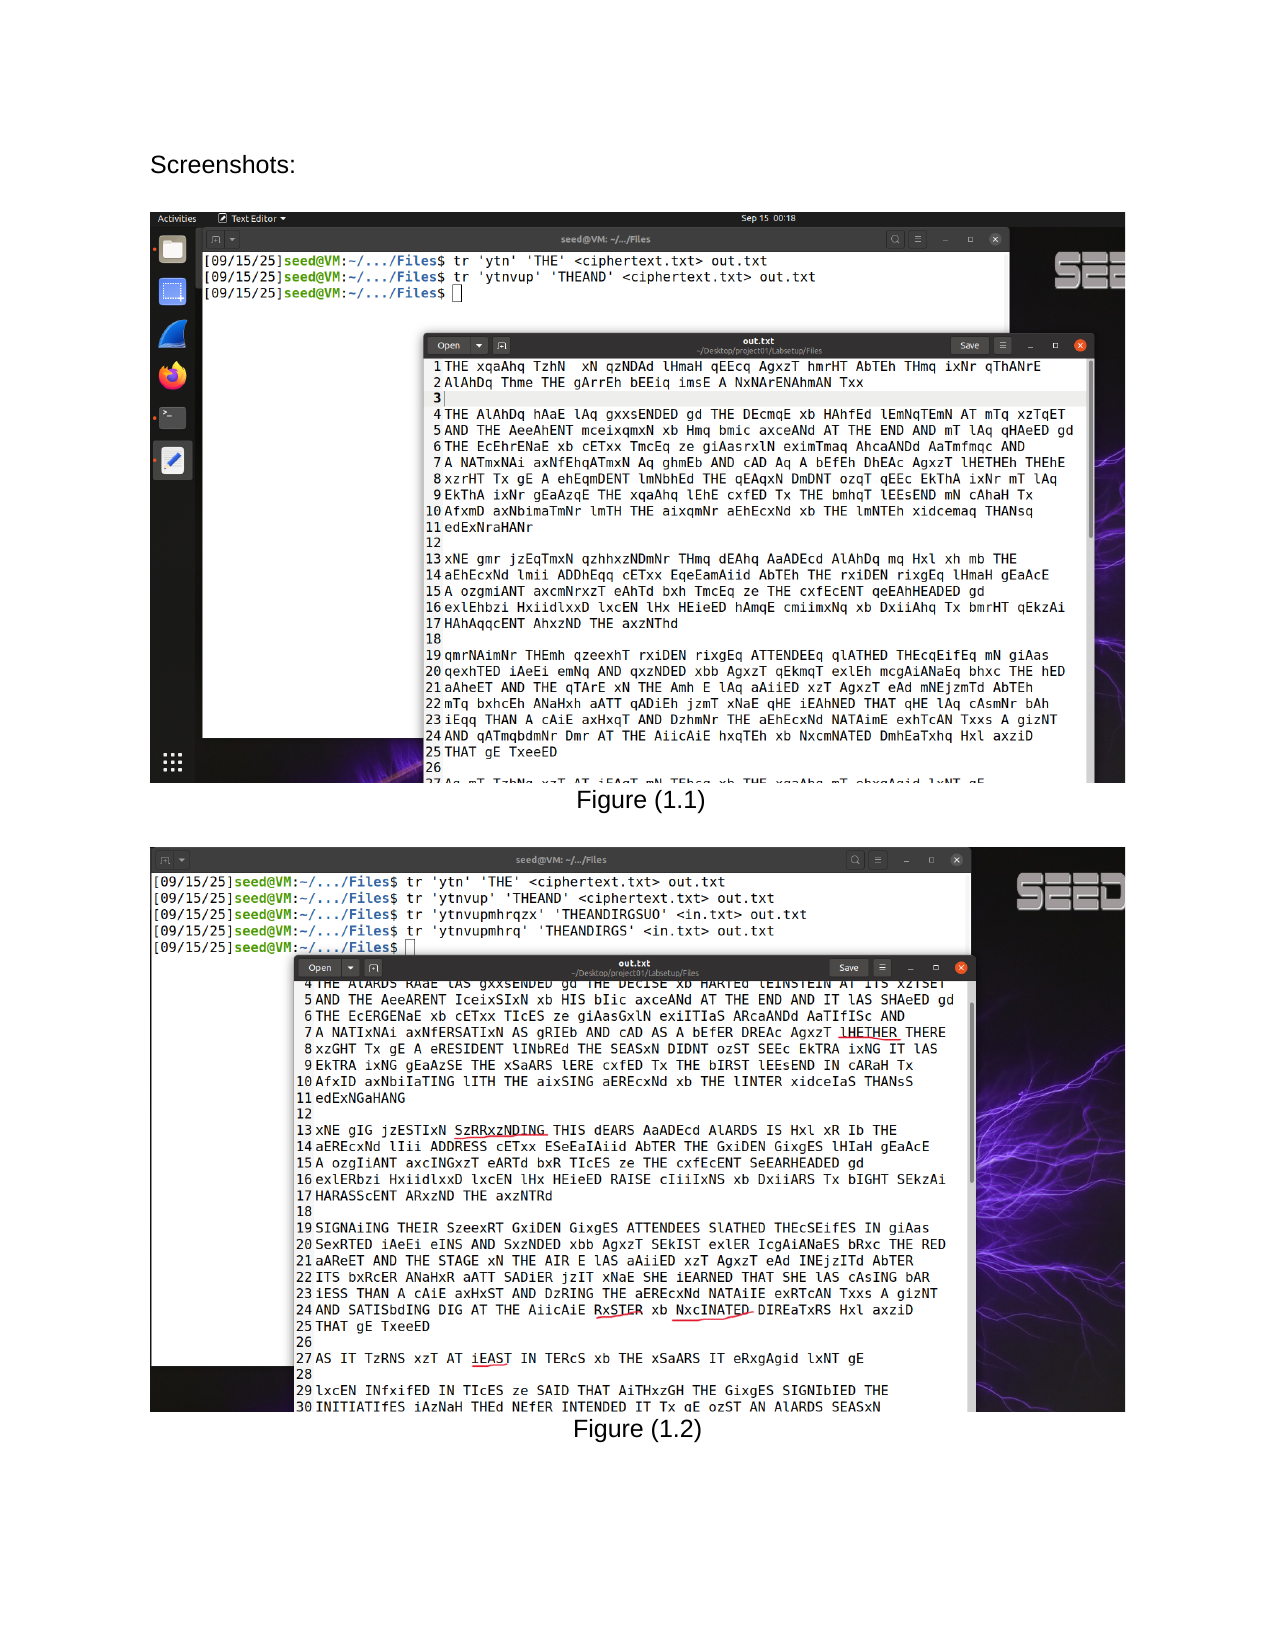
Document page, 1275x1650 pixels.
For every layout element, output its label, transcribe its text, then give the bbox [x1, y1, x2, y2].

picture [150, 212, 1125, 783]
text Figure (1.2) [150, 1414, 1125, 1442]
text Figure (1.1) [150, 785, 1125, 814]
picture [150, 847, 1125, 1412]
text Screenshots: [150, 150, 1125, 179]
